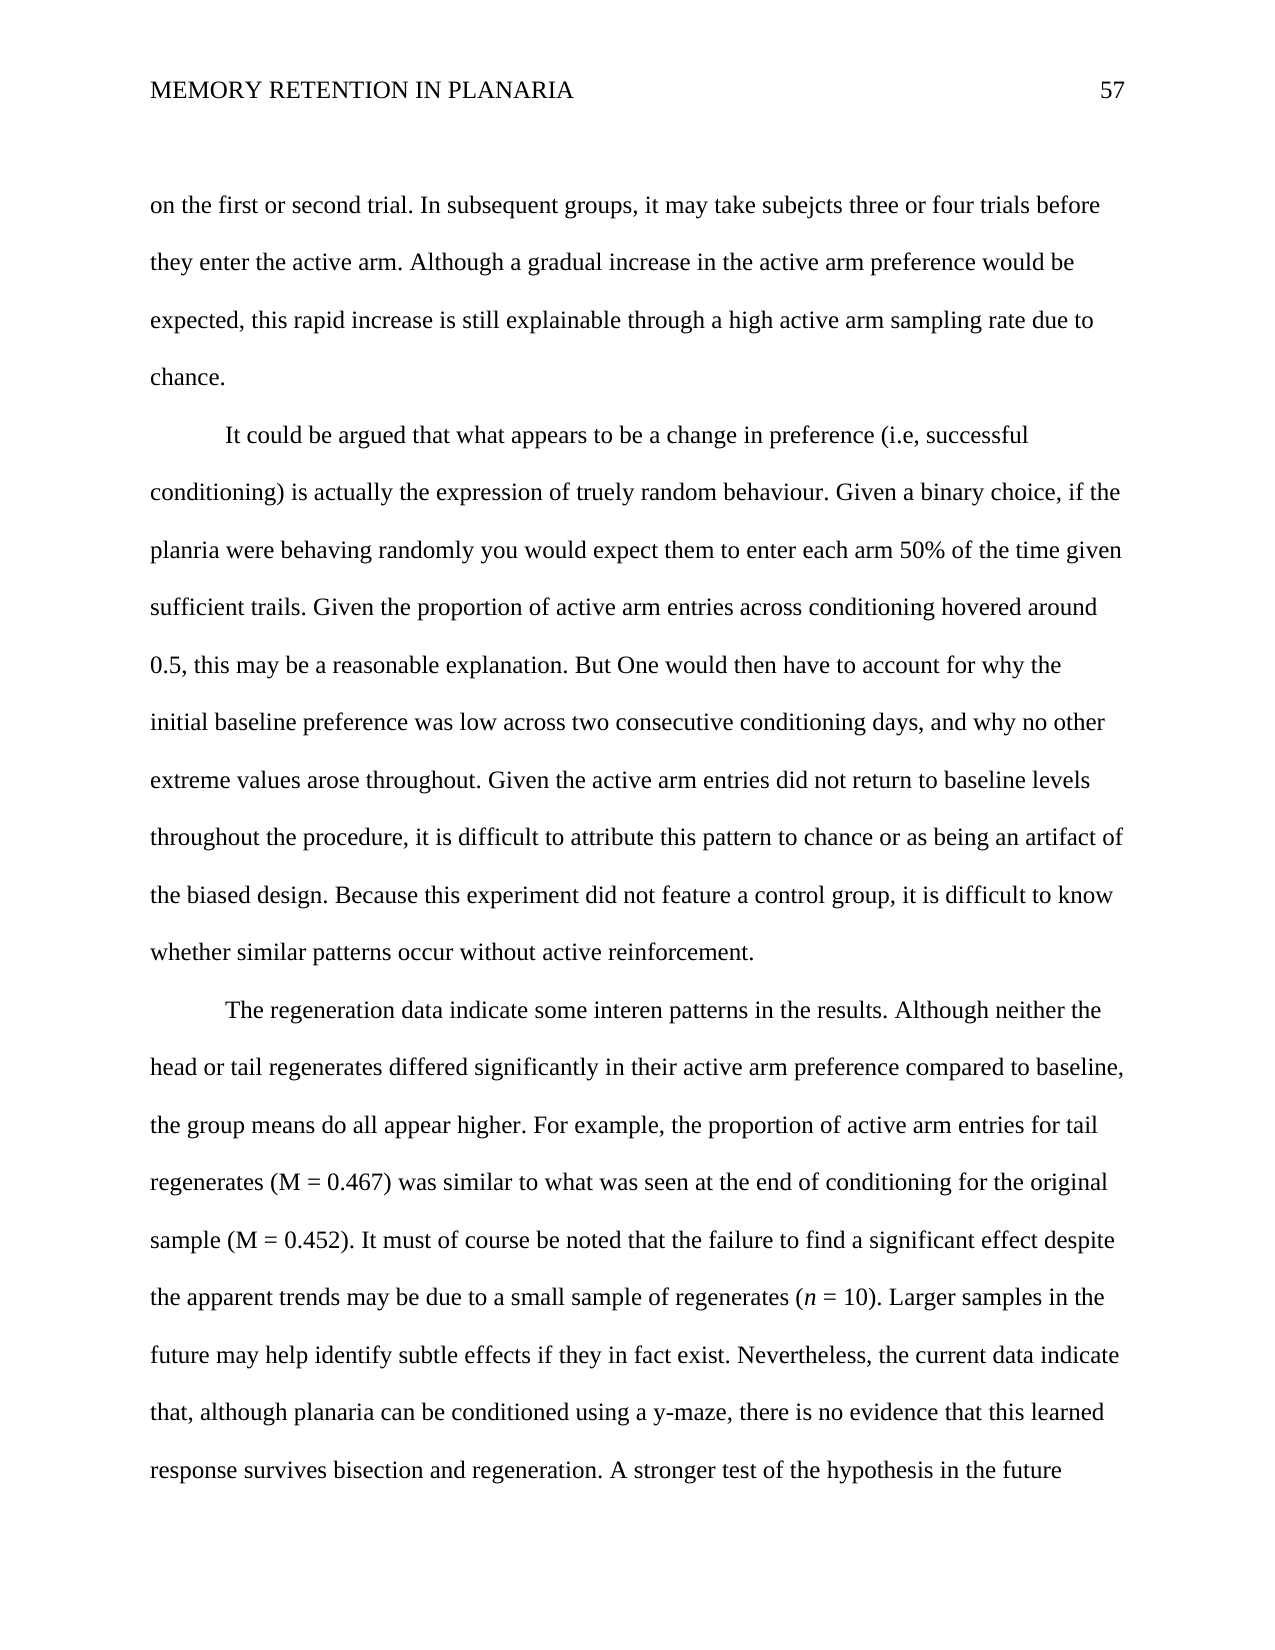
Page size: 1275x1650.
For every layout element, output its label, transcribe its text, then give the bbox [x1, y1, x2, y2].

text It could be argued that what appears to be a change in preference (i.e, successful conditioning) is actually the expression of truely random behaviour. Given a binary choice, if the planria were behaving randomly you would expect them to enter each arm 50% of the time given sufficient trails. Given the proportion of active arm entries across conditioning hovered around 0.5, this may be a reasonable explanation. But One would then have to account for why the initial baseline preference was low across two consecutive conditioning days, and why no other extreme values arose throughout. Given the active arm entries did not return to baseline levels throughout the procedure, it is difficult to attribute this pattern to chance or as being an artifact of the biased design. Because this experiment did not feature a control group, it is difficult to know whether similar patterns occur without active reinforcement. [150, 420, 1125, 966]
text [150, 190, 1125, 391]
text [150, 995, 1125, 1484]
